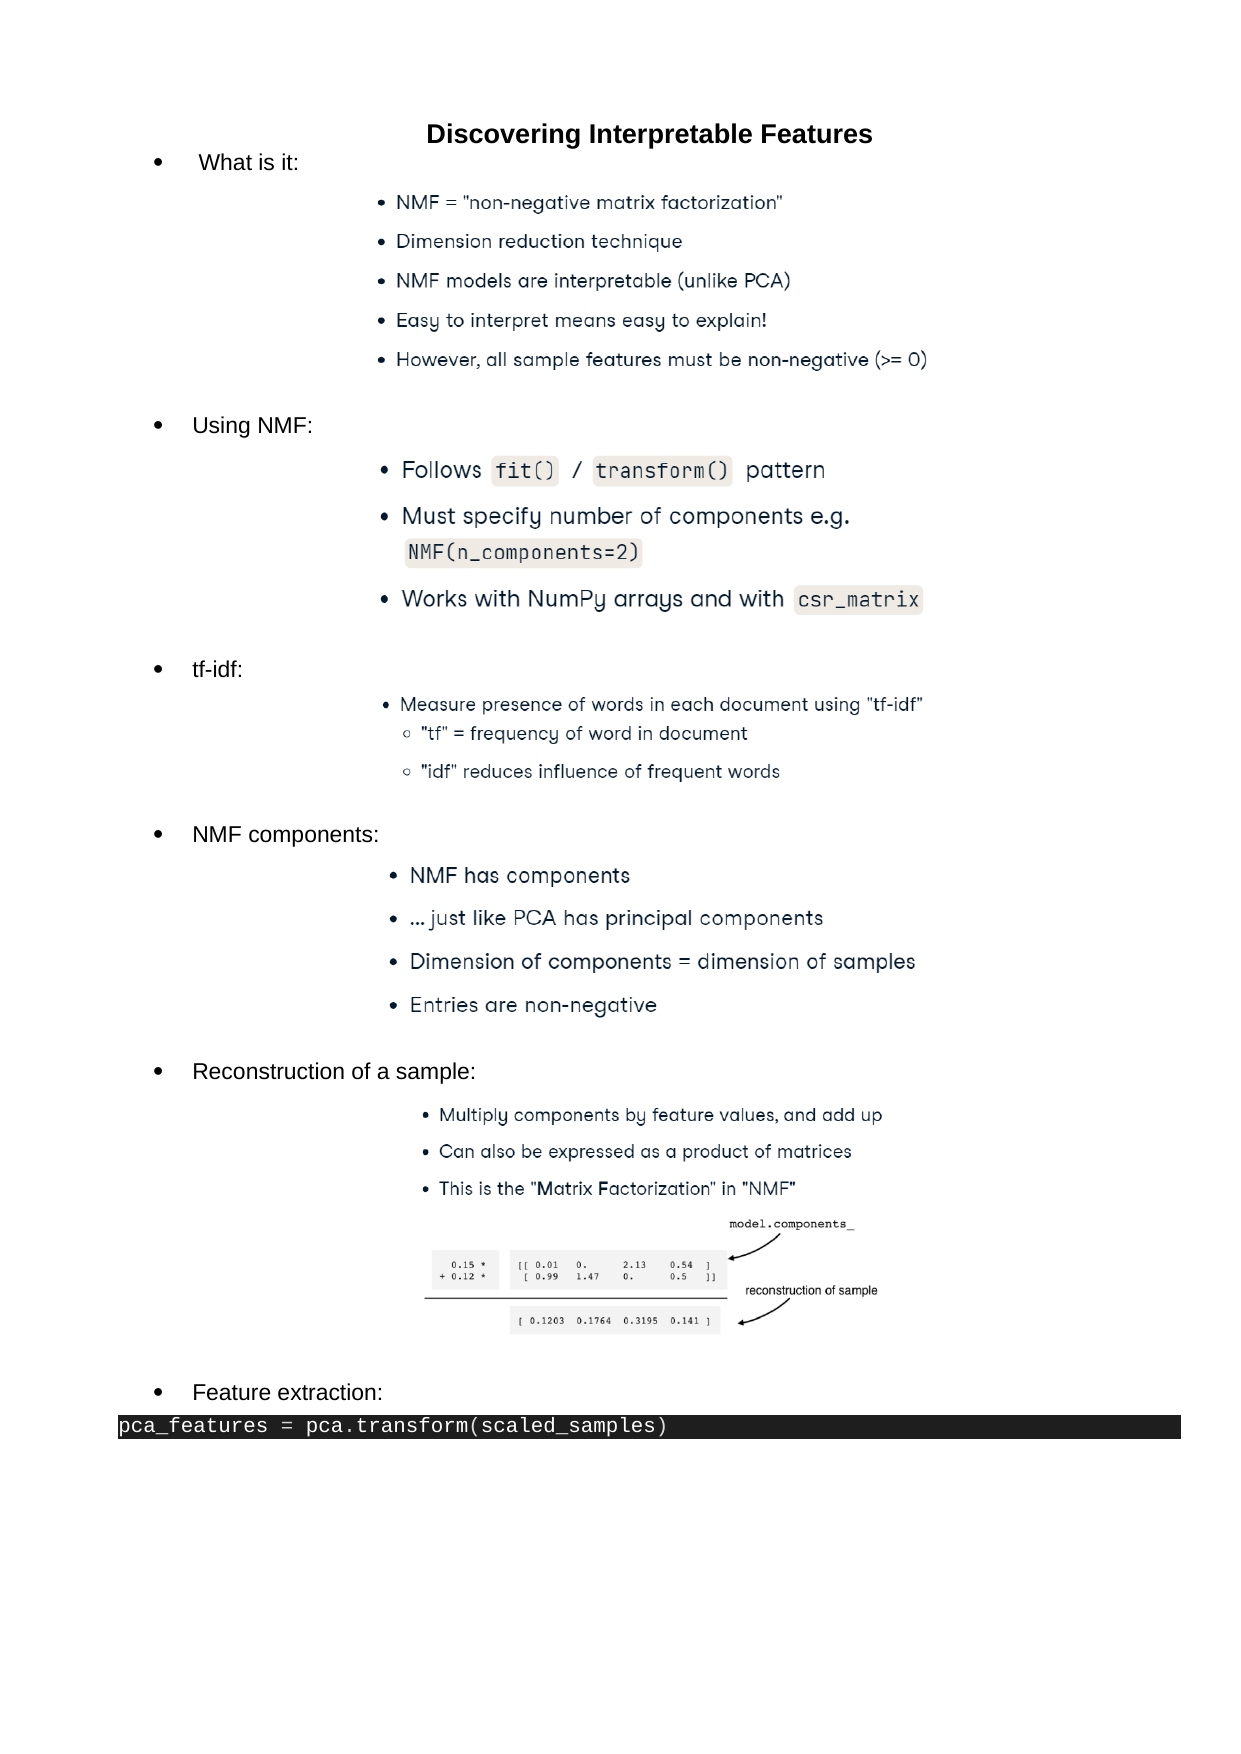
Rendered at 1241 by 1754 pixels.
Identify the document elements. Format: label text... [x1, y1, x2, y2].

picture [370, 186, 929, 377]
text pca_features = pca.transform(scaled_samples) [118, 1415, 1181, 1439]
picture [418, 1211, 881, 1344]
picture [375, 693, 924, 786]
list Using NMF: [154, 412, 1181, 438]
list tf-idf: [154, 656, 1181, 683]
list Reconstruction of a sample: [154, 1058, 1181, 1084]
picture [412, 1094, 888, 1208]
list Feature extraction: [154, 1378, 1181, 1405]
list What is it: [154, 149, 1181, 176]
picture [381, 857, 919, 1024]
subtitle Discovering Interpretable Features [118, 118, 1181, 149]
list NMF components: [154, 821, 1181, 847]
picture [370, 448, 929, 622]
